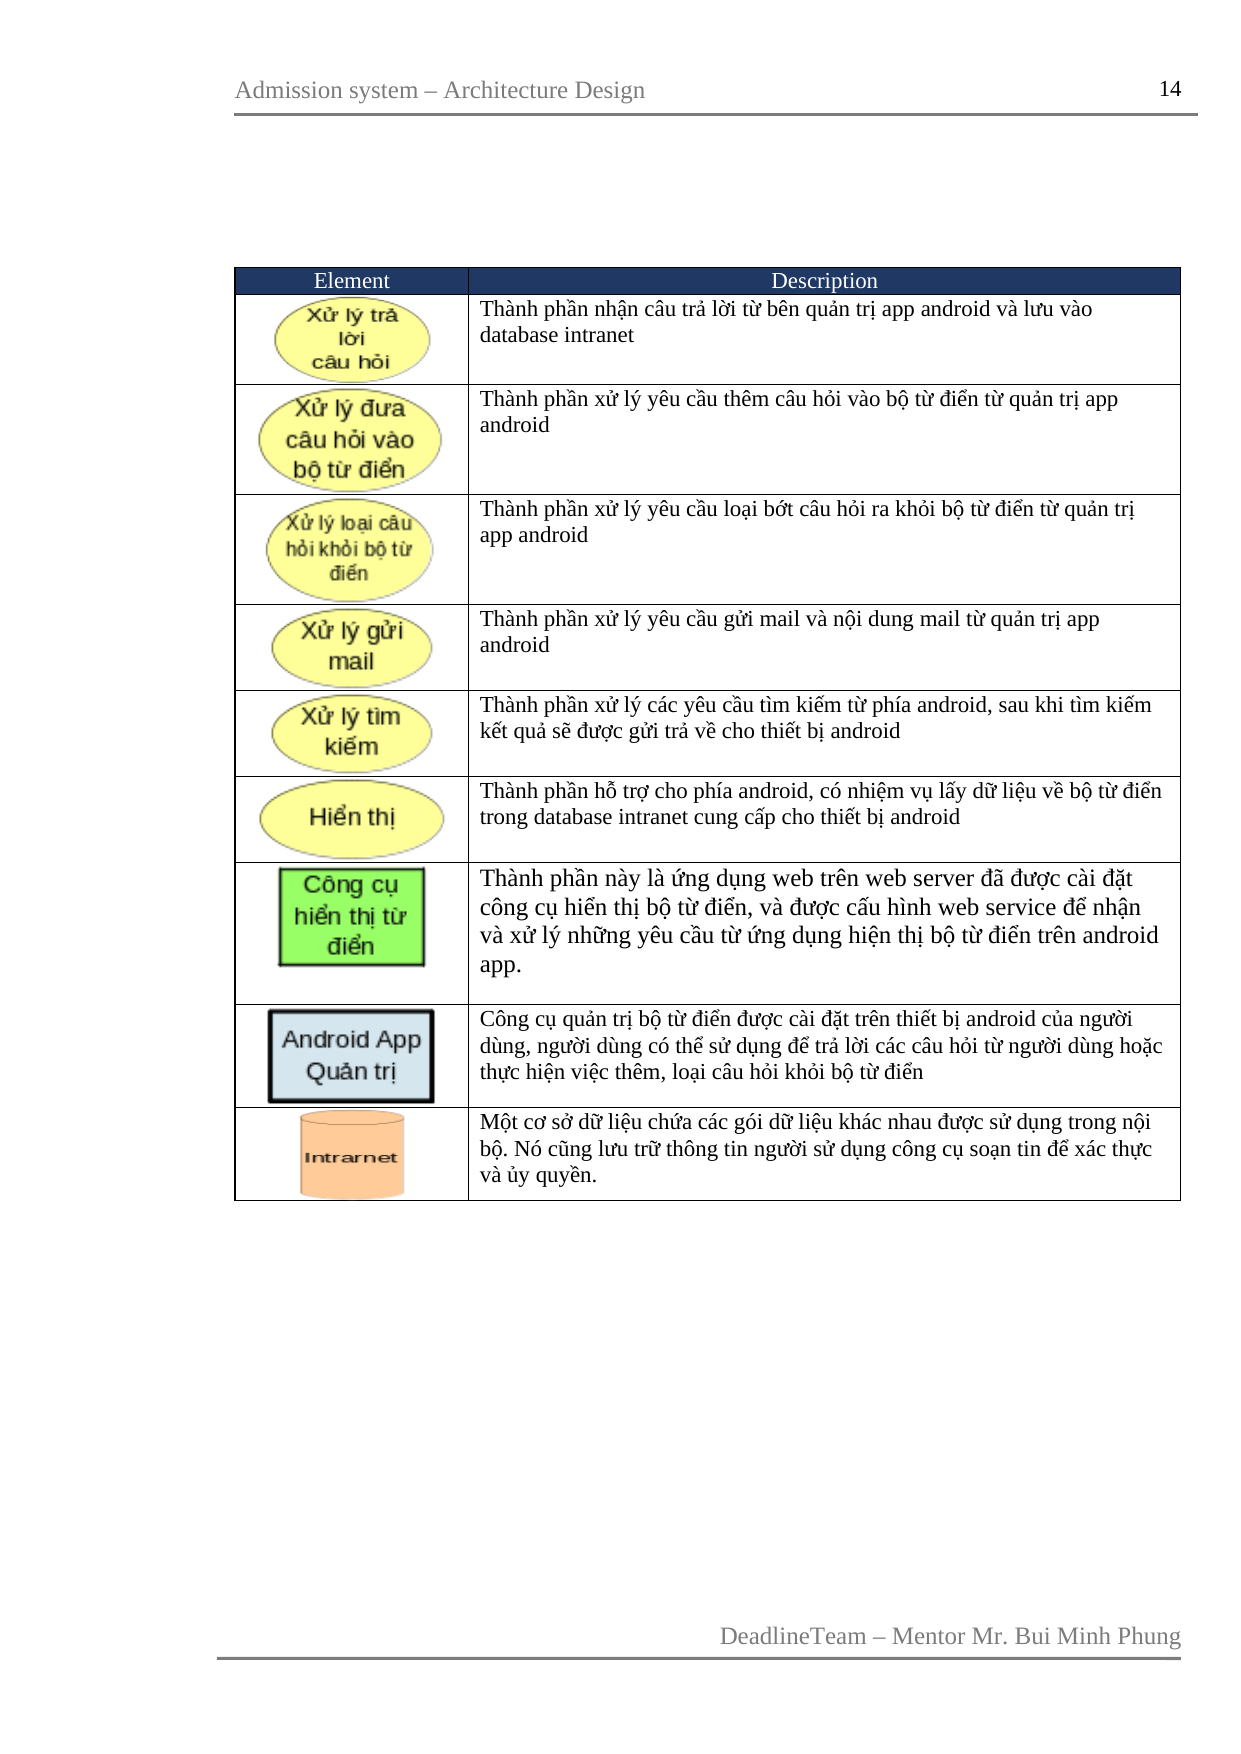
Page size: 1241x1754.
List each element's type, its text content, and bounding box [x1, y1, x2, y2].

table_cell Thành phần xử lý yêu cầu loại bớt câu hỏi ra khỏi bộ từ điển từ quản trị app android [469, 495, 1180, 604]
table_cell [236, 863, 468, 1004]
table_cell Thành phần hỗ trợ cho phía android, có nhiệm vụ lấy dữ liệu về bộ từ điển trong database intranet cung cấp cho thiết bị android [469, 777, 1180, 862]
table_cell [236, 777, 468, 862]
table_cell Thành phần xử lý các yêu cầu tìm kiếm từ phía android, sau khi tìm kiếm kết quả sẽ được gửi trả về cho thiết bị android [469, 691, 1180, 776]
table_header Element [236, 268, 468, 294]
table_cell Thành phần xử lý yêu cầu thêm câu hỏi vào bộ từ điển từ quản trị app android [469, 385, 1180, 494]
table_cell Một cơ sở dữ liệu chứa các gói dữ liệu khác nhau được sử dụng trong nội bộ. Nó cũng lưu trữ thông tin người sử dụng công cụ soạn tin để xác thực và ủy quyền. [469, 1108, 1180, 1200]
table_cell Công cụ quản trị bộ từ điển được cài đặt trên thiết bị android của người dùng, người dùng có thể sử dụng để trả lời các câu hỏi từ người dùng hoặc thực hiện việc thêm, loại câu hỏi khỏi bộ từ điển [469, 1005, 1180, 1107]
table_cell Thành phần này là ứng dụng web trên web server đã được cài đặt công cụ hiển thị bộ từ điển, và được cấu hình web service để nhận và xử lý những yêu cầu từ ứng dụng hiện thị bộ từ điển trên android app. [469, 863, 1180, 1004]
table_cell [358, 295, 468, 384]
table_header Description [469, 268, 1180, 294]
table_cell [236, 495, 468, 604]
table_cell [236, 1108, 468, 1200]
table_cell Thành phần xử lý yêu cầu gửi mail và nội dung mail từ quản trị app android [469, 605, 1180, 690]
table_cell [236, 295, 345, 384]
table_cell Thành phần nhận câu trả lời từ bên quản trị app android và lưu vào database intranet [469, 295, 1180, 384]
table_cell [236, 385, 468, 494]
table_cell [236, 605, 468, 690]
table_cell [236, 691, 468, 776]
table_cell [236, 1005, 468, 1107]
